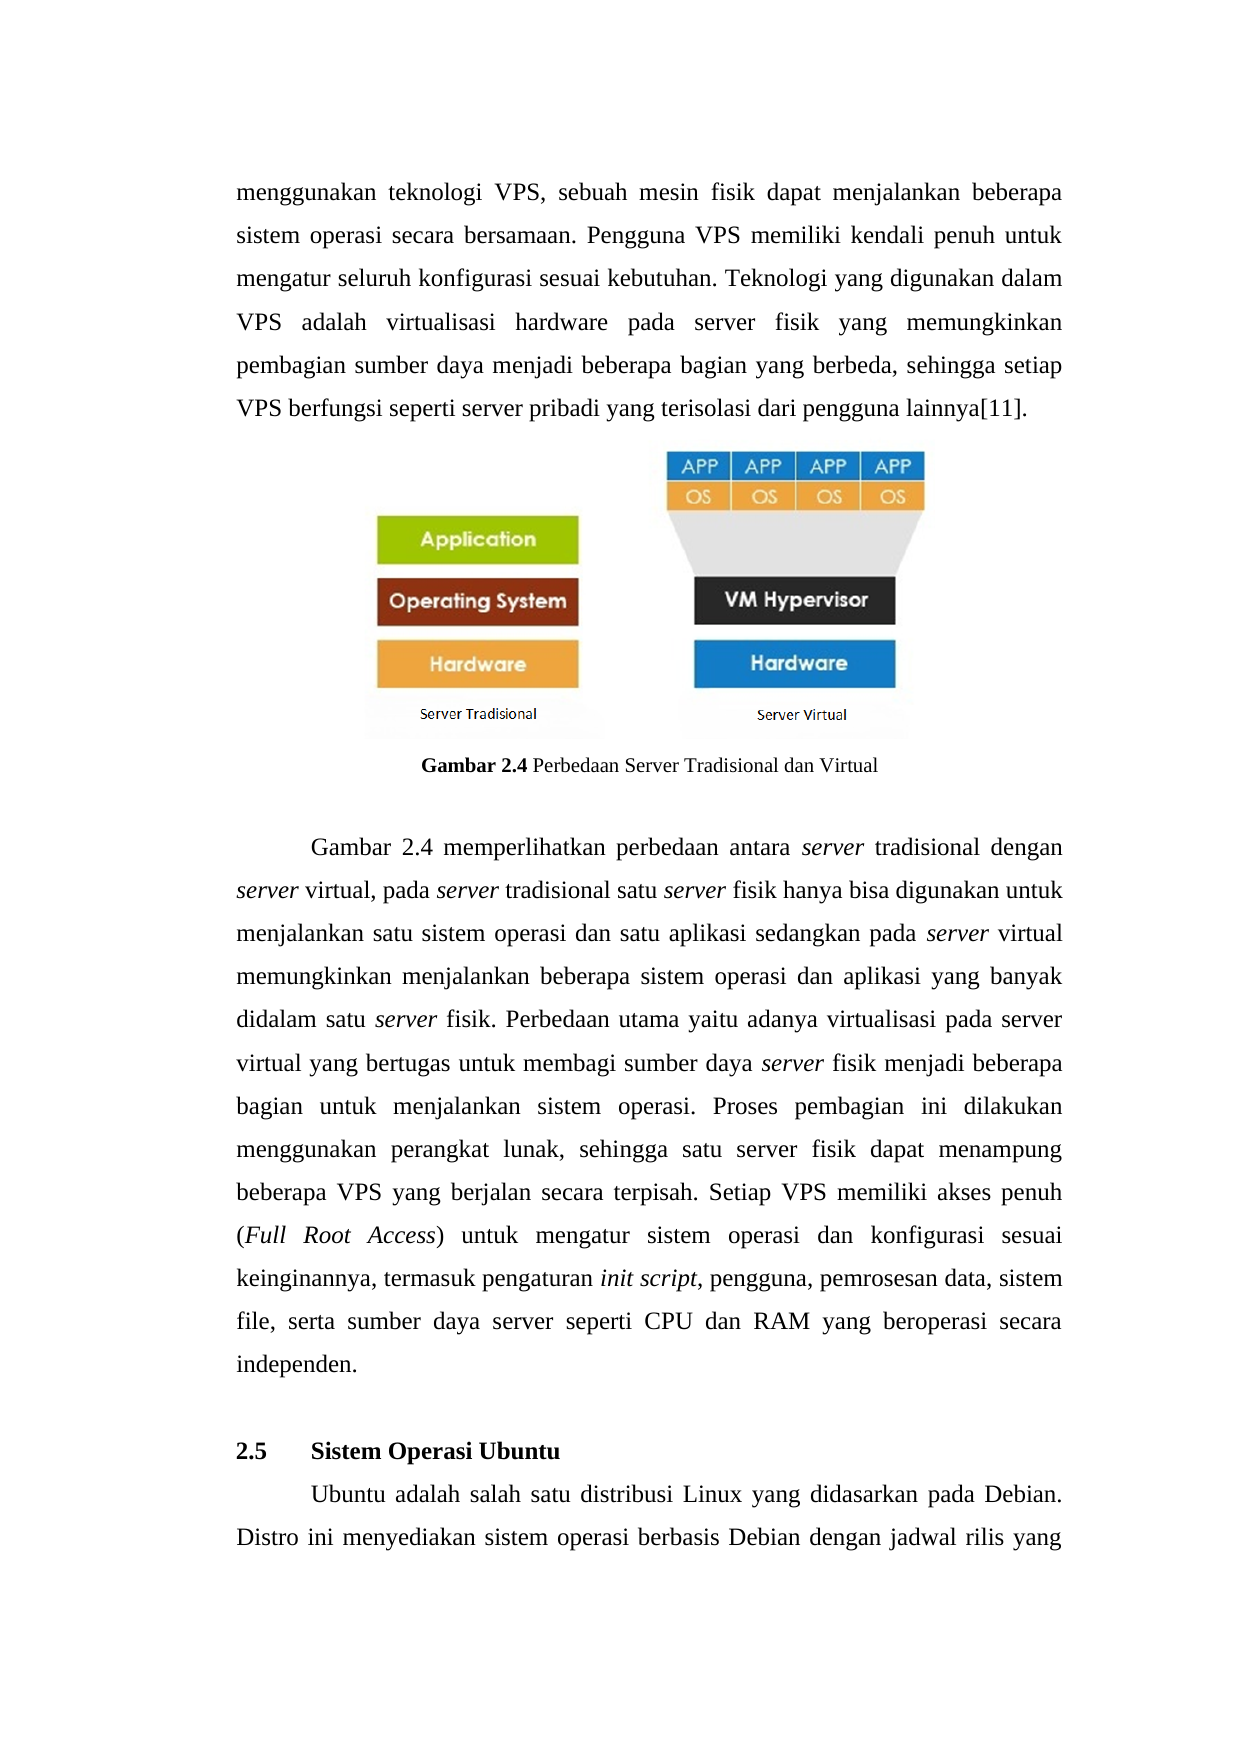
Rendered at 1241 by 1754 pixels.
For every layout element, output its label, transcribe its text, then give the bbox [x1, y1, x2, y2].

text Gambar 2.4 Perbedaan Server Tradisional dan Virtual [236, 753, 1063, 777]
text Sistem Operasi Ubuntu [236, 1436, 1063, 1464]
text Gambar 2.4 memperlihatkan perbedaan antara server tradisional dengan server virtual, pada server tradisional satu server fisik hanya bisa digunakan untuk menjalankan satu sistem operasi dan satu aplikasi sedangkan pada server virtual memungkinkan menjalankan beberapa sistem operasi dan aplikasi yang banyak didalam satu server fisik. Perbedaan utama yaitu adanya virtualisasi pada server virtual yang bertugas untuk membagi sumber daya server fisik menjadi beberapa bagian untuk menjalankan sistem operasi. Proses pembagian ini dilakukan menggunakan perangkat lunak, sehingga satu server fisik dapat menampung beberapa VPS yang berjalan secara terpisah. Setiap VPS memiliki akses penuh (Full Root Access) untuk mengatur sistem operasi dan konfigurasi sesuai keinginannya, termasuk pengaturan init script, pengguna, pemrosesan data, sistem file, serta sumber daya server seperti CPU dan RAM yang beroperasi secara independen. [236, 832, 1063, 1378]
picture [364, 436, 935, 739]
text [236, 1479, 1063, 1551]
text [236, 177, 1063, 422]
